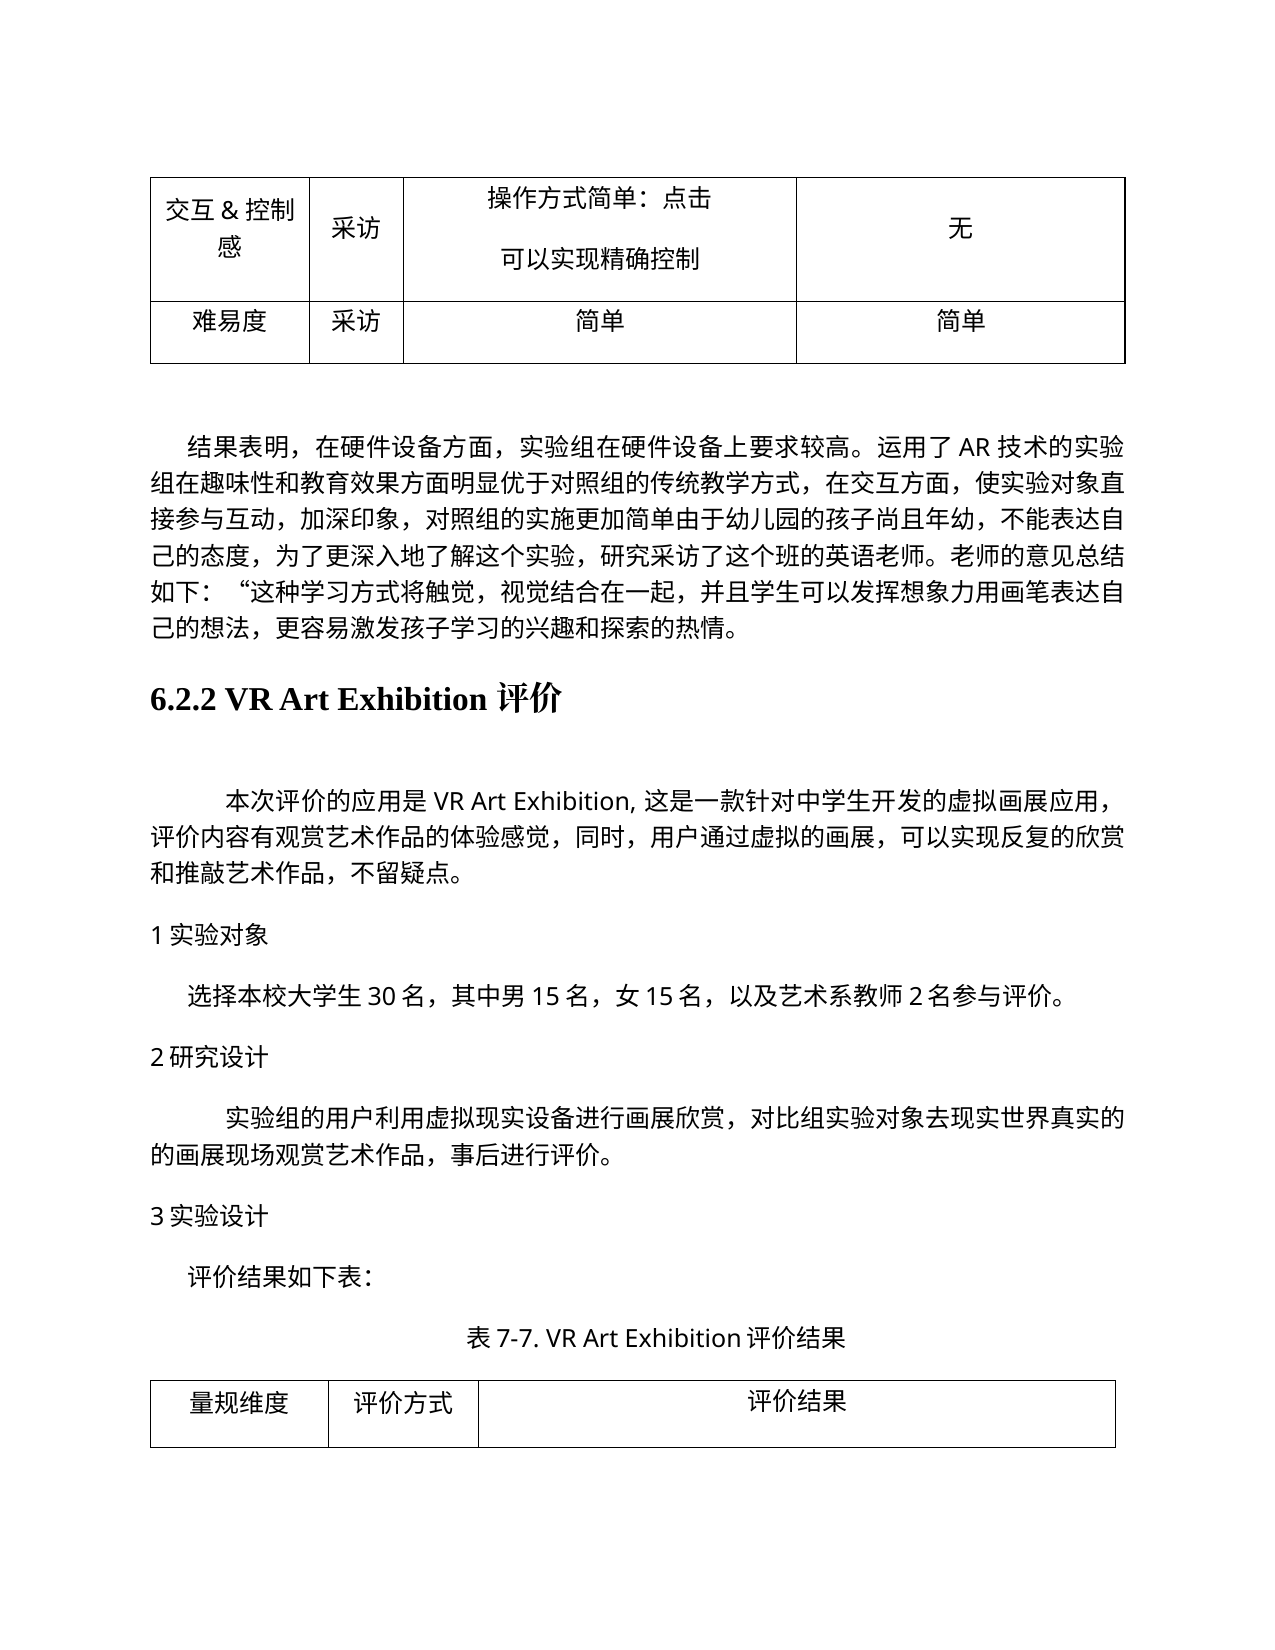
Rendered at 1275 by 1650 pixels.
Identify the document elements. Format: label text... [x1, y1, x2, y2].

text 选择本校大学生30名，其中男15名，女15名，以及艺术系教师2名参与评价。 [150, 976, 1125, 1013]
text 本次评价的应用是 VR Art Exhibition, 这是一款针对中学生开发的虚拟画展应用，评价内容有观赏艺术作品的体验感觉，同时，用户通过虚拟的画展，可以实现反复的欣赏和推敲艺术作品，不留疑点。 [150, 781, 1125, 890]
text 结果表明，在硬件设备方面，实验组在硬件设备上要求较高。运用了AR 技术的实验组在趣味性和教育效果方面明显优于对照组的传统教学方式，在交互方面，使实验对象直接参与互动，加深印象，对照组的实施更加简单由于幼儿园的孩子尚且年幼，不能表达自己的态度，为了更深入地了解这个实验，研究采访了这个班的英语老师。老师的意见总结如下：“这种学习方式将触觉，视觉结合在一起，并且学生可以发挥想象力用画笔表达自己的想法，更容易激发孩子学习的兴趣和探索的热情。 [150, 427, 1125, 645]
table_cell 采访 [310, 178, 403, 301]
table_cell 操作方式简单：点击 可以实现精确控制 [404, 178, 796, 301]
table_cell 简单 [797, 302, 1124, 363]
text 2研究设计 [150, 1038, 1125, 1074]
table_cell 采访 [310, 302, 403, 363]
text 1实验对象 [150, 915, 1125, 951]
text 实验组的用户利用虚拟现实设备进行画展欣赏，对比组实验对象去现实世界真实的的画展现场观赏艺术作品，事后进行评价。 [150, 1099, 1125, 1171]
text 3实验设计 [150, 1196, 1125, 1233]
text 评价结果如下表： [150, 1258, 1125, 1294]
table_cell 无 [797, 178, 1124, 301]
table_cell 简单 [404, 302, 796, 363]
table_header 评价方式 [329, 1381, 478, 1447]
table_cell 难易度 [151, 302, 309, 363]
text 表7-7. VR Art Exhibition评价结果 [150, 1319, 1125, 1355]
table_cell 交互 & 控制感 [151, 178, 309, 301]
text 6.2.2 VR Art Exhibition 评价 [150, 672, 1125, 720]
table_header 量规维度 [151, 1381, 328, 1447]
table_header 评价结果 [479, 1381, 1115, 1447]
